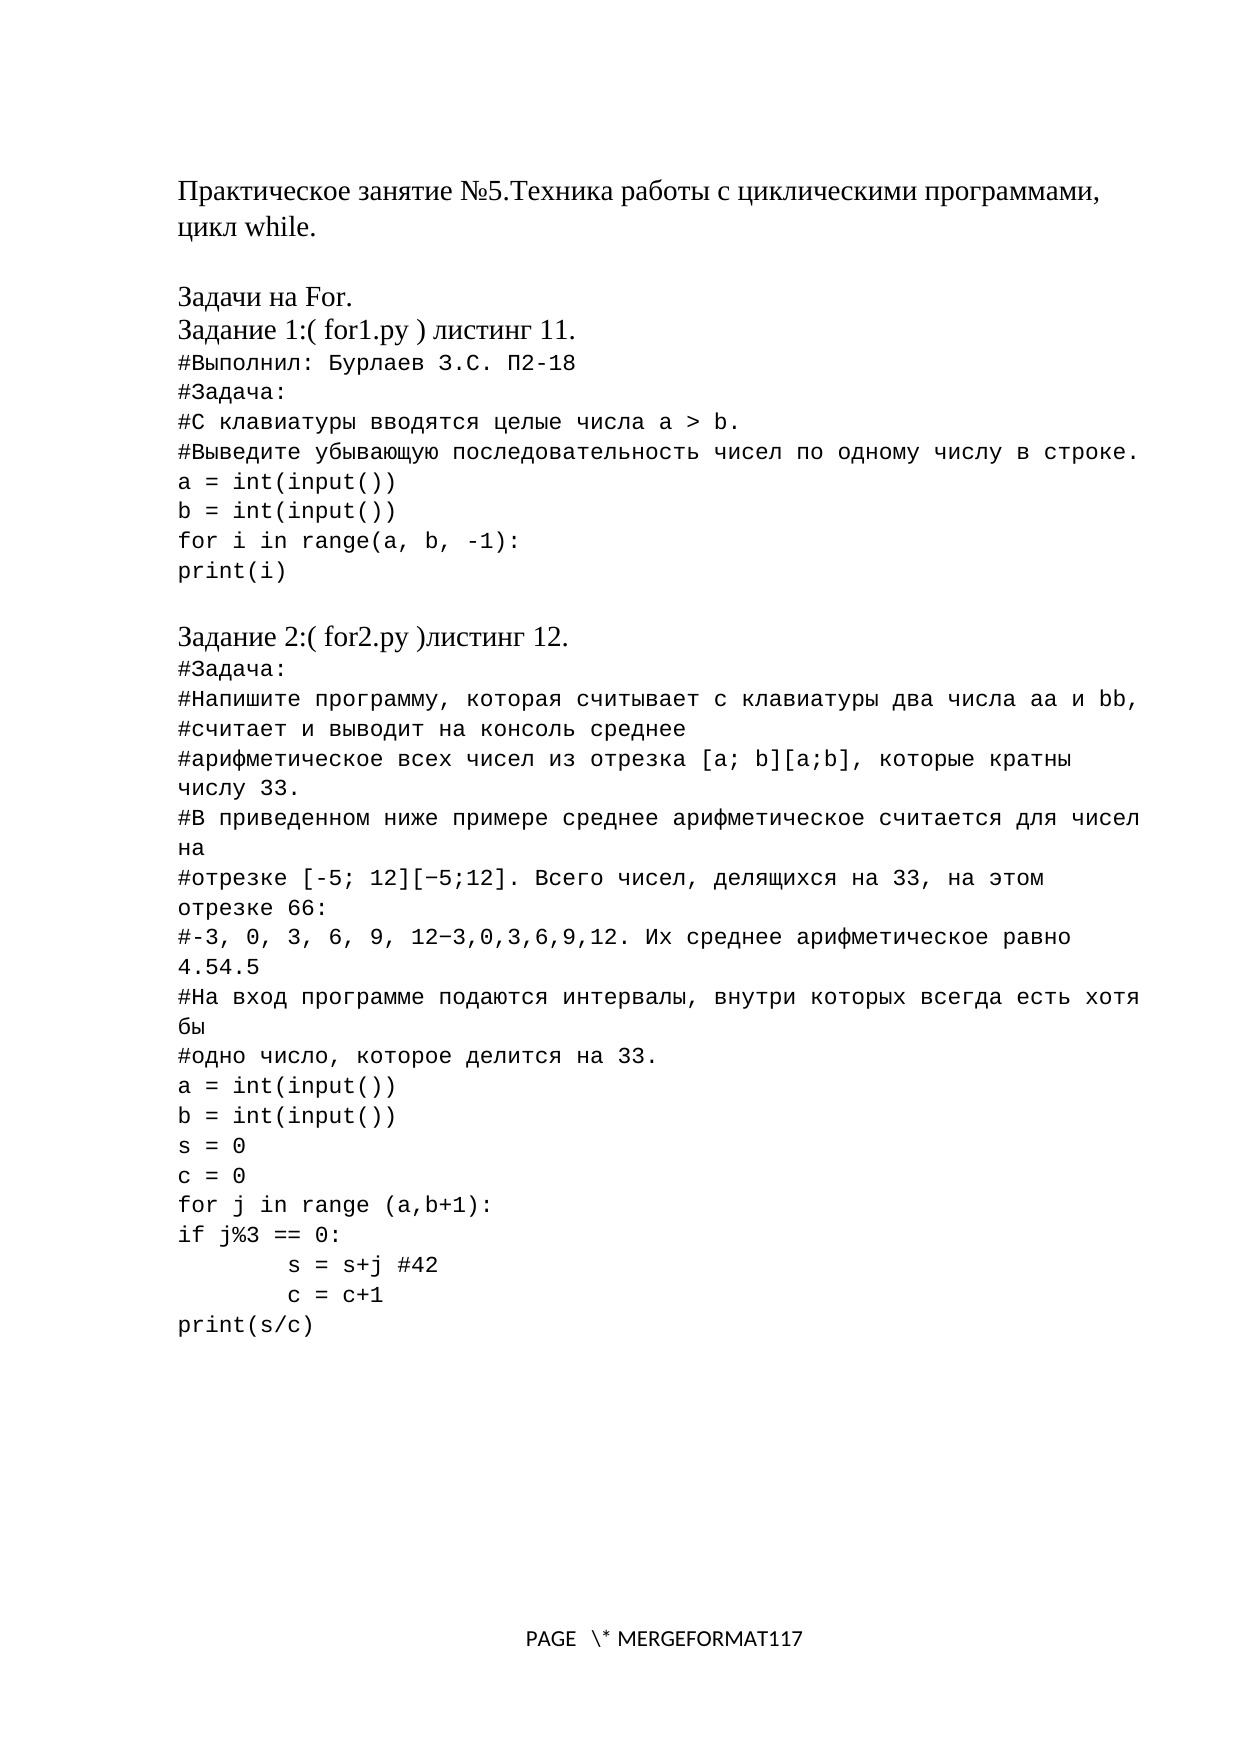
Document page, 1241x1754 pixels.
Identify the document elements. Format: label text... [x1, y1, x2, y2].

text c = c+1 [177, 1283, 1152, 1309]
text s = s+j #42 [177, 1253, 1152, 1279]
text #Напишите программу, которая считывает с клавиатуры два числа aa и bb, [177, 687, 1152, 713]
text if j%3 == 0: [177, 1223, 1152, 1249]
text #отрезке [-5; 12][−5;12]. Всего чисел, делящихся на 33, на этом отрезке 66: [177, 866, 1152, 922]
text a = int(input()) [177, 1074, 1152, 1101]
text #считает и выводит на консоль среднее [177, 717, 1152, 743]
text for i in range(a, b, -1): [177, 529, 1152, 556]
text c = 0 [177, 1164, 1152, 1190]
text #Выведите убывающую последовательность чисел по одному числу в строке. [177, 440, 1152, 466]
text #Задача: [177, 657, 1152, 683]
text #С клавиатуры вводятся целые числа a > b. [177, 410, 1152, 436]
text #одно число, которое делится на 33.﻿ [177, 1045, 1152, 1071]
text s = 0 [177, 1134, 1152, 1160]
text a = int(input()) [177, 470, 1152, 496]
text Задание 1:( for1.py ) листинг 11. [177, 312, 1152, 346]
subtitle Практическое занятие №5.Техника работы с циклическими программами, цикл while. [177, 173, 1152, 243]
text #Задача: [177, 381, 1152, 407]
text Задание 2:( for2.py )листинг 12. [177, 619, 1152, 652]
text for j in range (a,b+1): [177, 1194, 1152, 1220]
text #Выполнил: Бурлаев З.С. П2-18 [177, 351, 1152, 377]
text b = int(input()) [177, 1104, 1152, 1130]
text Задачи на For. [177, 279, 1152, 312]
text print(i) [177, 559, 1152, 585]
text #В приведенном ниже примере среднее арифметическое считается для чисел на [177, 806, 1152, 862]
text #На вход программе подаются интервалы, внутри которых всегда есть хотя бы [177, 985, 1152, 1041]
text print(s/c) [177, 1313, 1152, 1339]
text #арифметическое всех чисел из отрезка [a; b][a;b], которые кратны числу 33. [177, 747, 1152, 803]
text #-3, 0, 3, 6, 9, 12−3,0,3,6,9,12. Их среднее арифметическое равно 4.54.5 [177, 926, 1152, 981]
text b = int(input()) [177, 500, 1152, 526]
